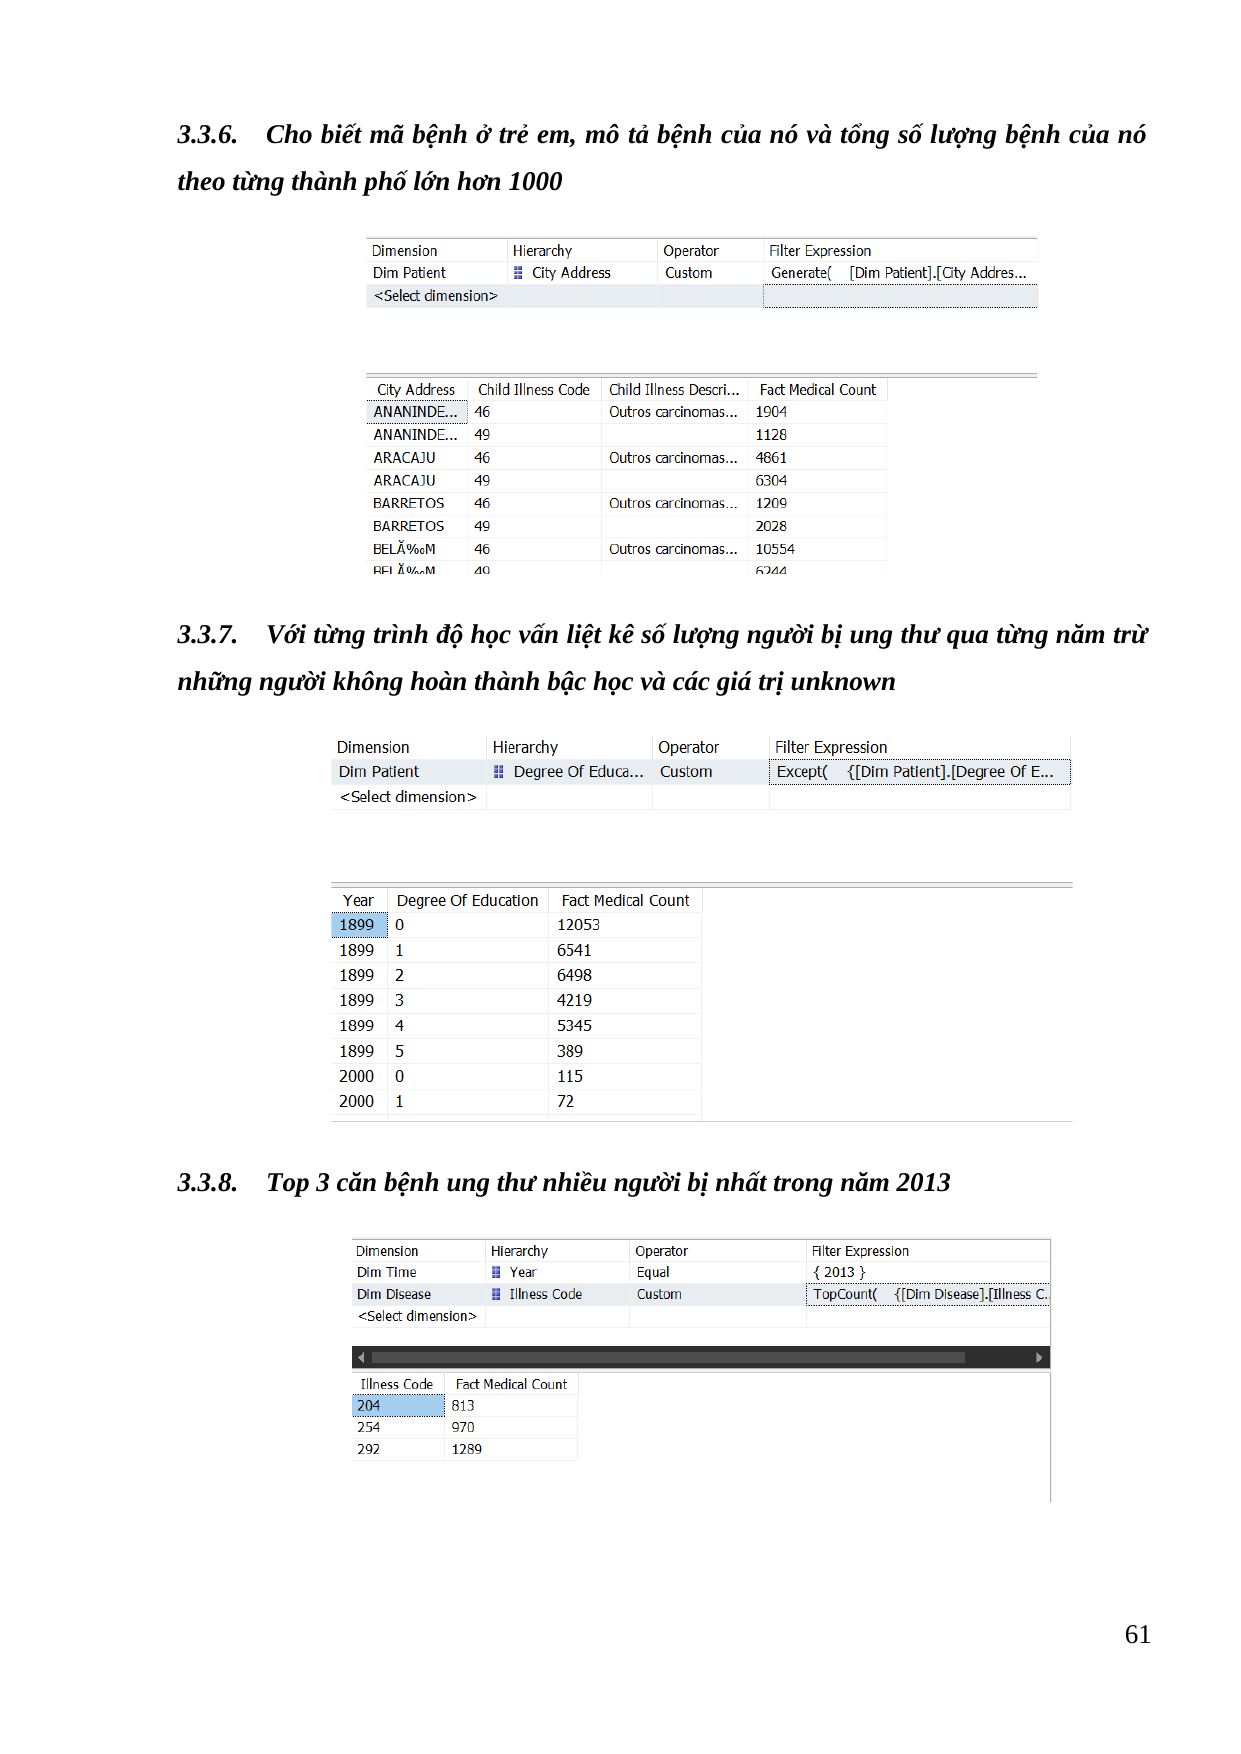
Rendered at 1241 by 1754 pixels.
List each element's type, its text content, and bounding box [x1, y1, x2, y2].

subtitle Cho biết mã bệnh ở trẻ em, mô tả bệnh của nó và tổng số lượng bệnh của nó theo từng thành phố lớn hơn 1000 [177, 118, 1152, 196]
picture [352, 1237, 1052, 1502]
subtitle Top 3 căn bệnh ung thư nhiều người bị nhất trong năm 2013 [177, 1166, 1152, 1197]
picture [331, 736, 1073, 1122]
picture [366, 236, 1038, 574]
subtitle Với từng trình độ học vấn liệt kê số lượng người bị ung thư qua từng năm trừ những người không hoàn thành bậc học và các giá trị unknown [177, 618, 1152, 696]
